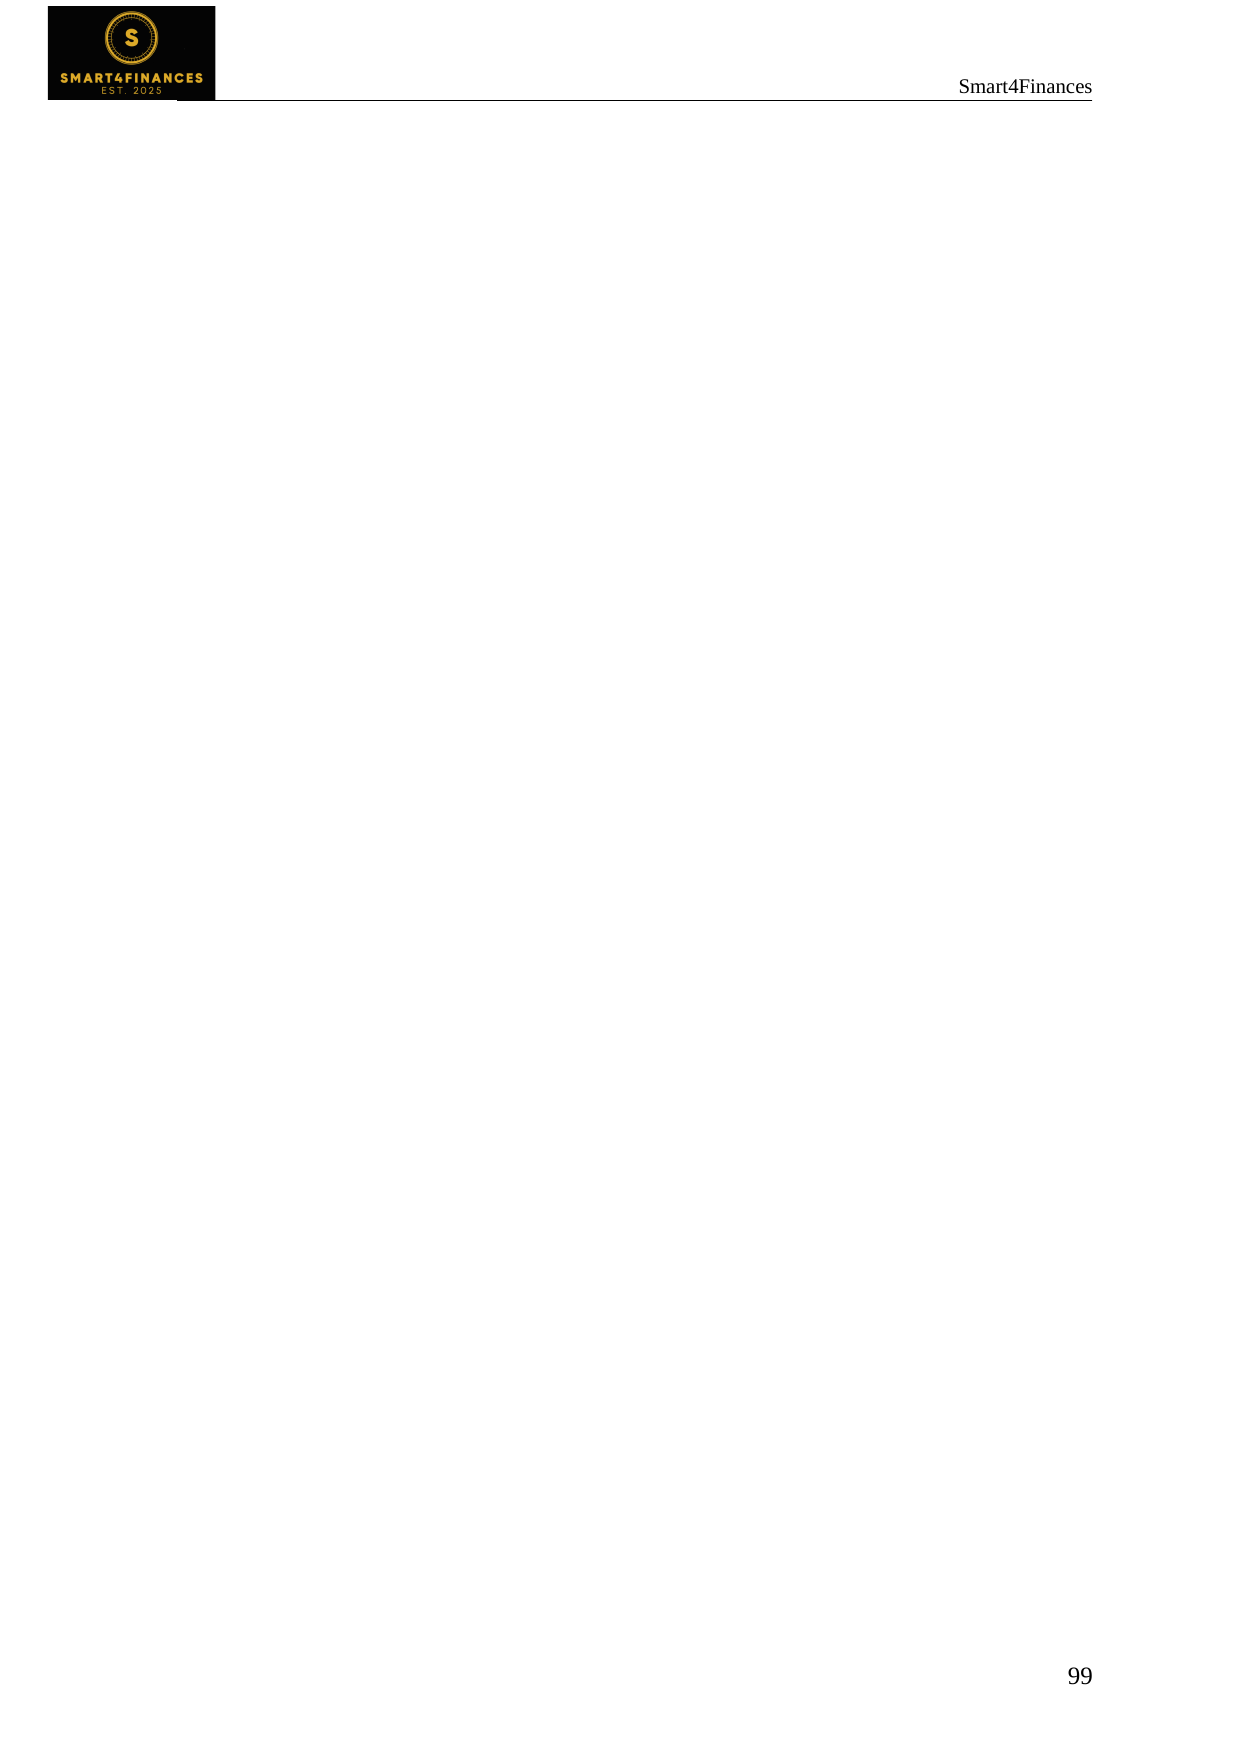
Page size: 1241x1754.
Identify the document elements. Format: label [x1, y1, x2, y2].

picture [47, 6, 216, 100]
